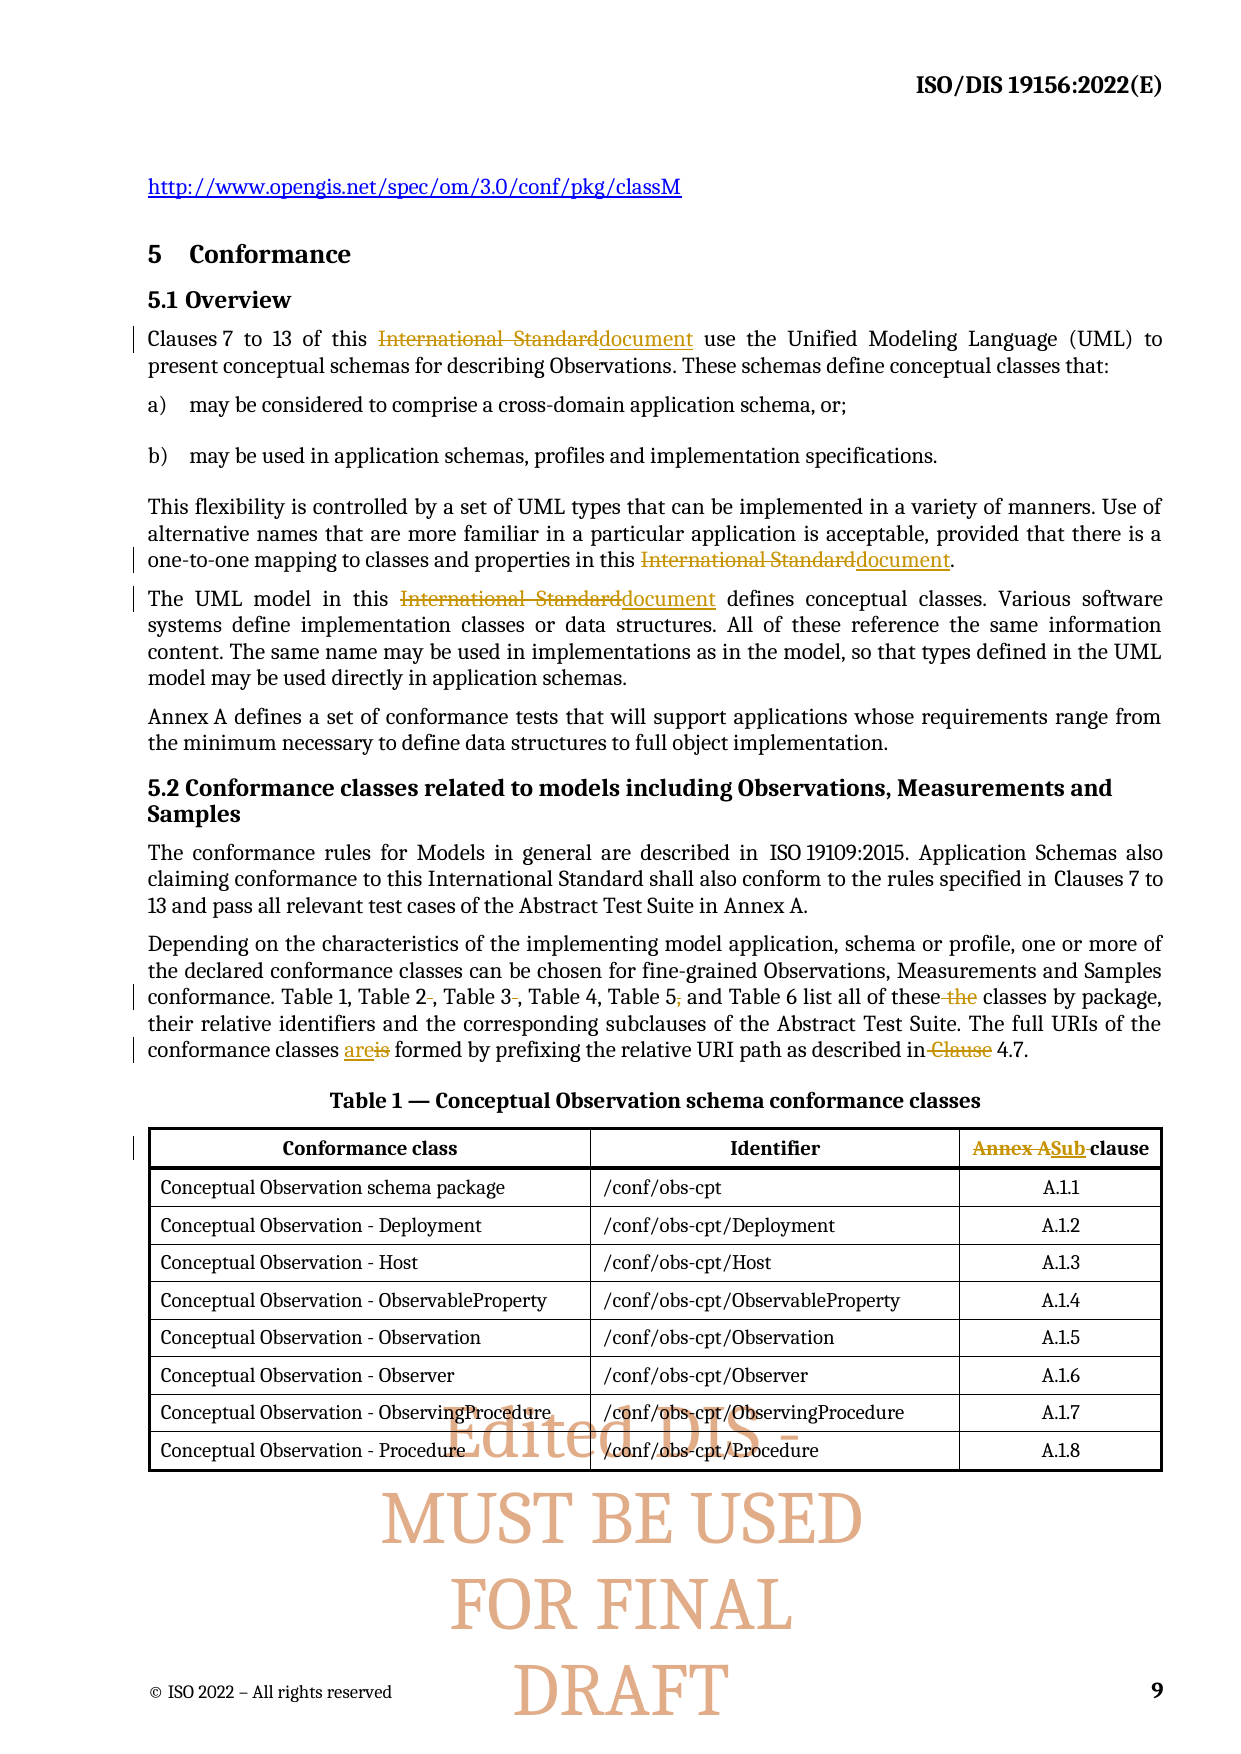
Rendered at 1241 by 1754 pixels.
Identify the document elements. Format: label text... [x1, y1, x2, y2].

table_cell A.1.2 [960, 1207, 1160, 1243]
table_cell Conceptual Observation - Observation [151, 1320, 590, 1356]
text The UML model in this defines conceptual classes. Various software systems define implementation classes or data structures. All of these reference the same information content. The same name may be used in implementations as in the model, so that types defined in the UML model may be used directly in application schemas. [148, 586, 1163, 691]
text This flexibility is controlled by a set of UML types that can be implemented in a variety of manners. Use of alternative names that are more familiar in a particular application is acceptable, provided that there is a one-to-one mapping to classes and properties in this . [148, 494, 1163, 573]
list a) may be considered to comprise a cross-domain application schema, or; [148, 391, 1163, 418]
table_cell A.1.7 [960, 1395, 1160, 1431]
table_cell A.1.5 [960, 1320, 1160, 1356]
table_cell Conceptual Observation - ObservingProcedure [151, 1395, 590, 1431]
table_cell Conceptual Observation - Deployment [151, 1207, 590, 1243]
subtitle Overview [148, 288, 1163, 314]
table_cell Conceptual Observation - ObservableProperty [151, 1282, 590, 1318]
table_cell Conceptual Observation schema package [151, 1170, 590, 1206]
list b) may be used in application schemas, profiles and implementation specifications. [148, 443, 1163, 469]
table_cell /conf/obs-cpt/Procedure [591, 1432, 959, 1468]
table_cell A.1.6 [960, 1357, 1160, 1393]
table_cell /conf/obs-cpt/Host [591, 1245, 959, 1281]
table_header clause [960, 1130, 1160, 1166]
table_cell /conf/obs-cpt/Deployment [591, 1207, 959, 1243]
table_header Identifier [591, 1130, 959, 1166]
title Table 1 — Conceptual Observation schema conformance classes [148, 1088, 1163, 1114]
table_cell /conf/obs-cpt/ObservableProperty [591, 1282, 959, 1318]
table_cell /conf/obs-cpt [591, 1170, 959, 1206]
table_cell /conf/obs-cpt/Observation [591, 1320, 959, 1356]
text Depending on the characteristics of the implementing model application, schema or profile, one or more of the declared conformance classes can be chosen for fine-grained Observations, Measurements and Samples conformance. Table 1, Table 2, Table 3, Table 4, Table 5 and Table 6 list all of these classes by package, their relative identifiers and the corresponding subclauses of the Abstract Test Suite. The full URIs of the conformance classes formed by prefixing the relative URI path as described in 4.7. [148, 931, 1163, 1063]
table_cell A.1.4 [960, 1282, 1160, 1318]
table_cell /conf/obs-cpt/Observer [591, 1357, 959, 1393]
subtitle Conformance [148, 241, 1163, 269]
table_cell A.1.8 [960, 1432, 1160, 1468]
table_cell /conf/obs-cpt/ObservingProcedure [591, 1395, 959, 1431]
text Clauses 7 to 13 of this use the Unified Modeling Language (UML) to present conceptual schemas for describing Observations. These schemas define conceptual classes that: [148, 326, 1163, 379]
subtitle Conformance classes related to models including Observations, Measurements and Samples [148, 775, 1163, 827]
table_cell Conceptual Observation - Observer [151, 1357, 590, 1393]
table_cell A.1.1 [960, 1170, 1160, 1206]
text Annex A defines a set of conformance tests that will support applications whose requirements range from the minimum necessary to define data structures to full object implementation. [148, 704, 1163, 756]
text The conformance rules for Models in general are described in ISO 19109:2015. Application Schemas also claiming conformance to this International Standard shall also conform to the rules specified in Clauses 7 to 13 and pass all relevant test cases of the Abstract Test Suite in Annex A. [148, 840, 1163, 919]
text http://www.opengis.net/spec/om/3.0/conf/pkg/classM [148, 174, 1163, 200]
table_cell Conceptual Observation - Host [151, 1245, 590, 1281]
table_header Conformance class [151, 1130, 590, 1166]
table_cell Conceptual Observation - Procedure [151, 1432, 590, 1468]
table_cell A.1.3 [960, 1245, 1160, 1281]
